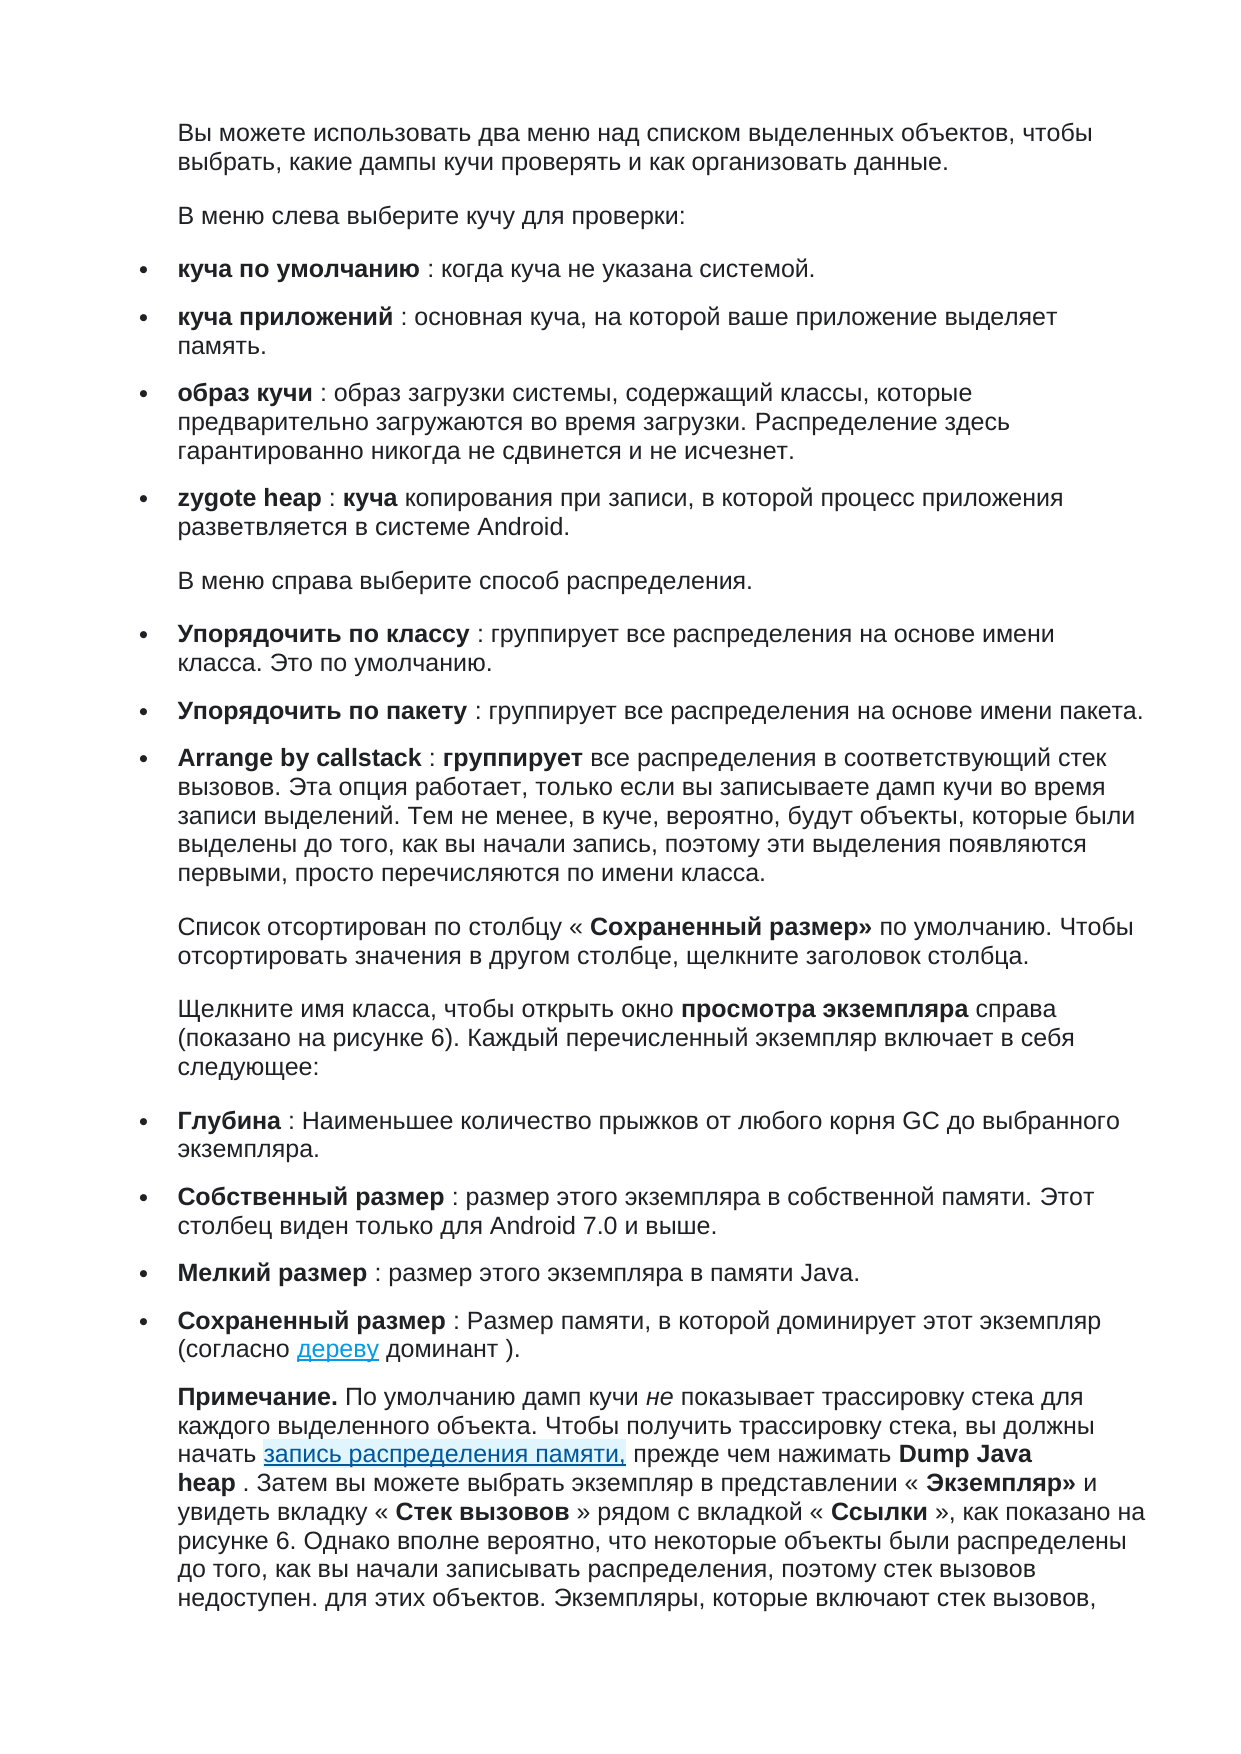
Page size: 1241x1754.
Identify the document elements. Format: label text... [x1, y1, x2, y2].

list Упорядочить по пакету : группирует все распределения на основе имени пакета. [140, 696, 1152, 724]
text Щелкните имя класса, чтобы открыть окно просмотра экземпляра справа (показано на рисунке 6). Каждый перечисленный экземпляр включает в себя следующее: [177, 994, 1152, 1081]
list zygote heap : куча копирования при записи, в которой процесс приложения разветвляется в системе Android. [140, 483, 1152, 541]
list Глубина : Наименьшее количество прыжков от любого корня GC до выбранного экземпляра. [140, 1106, 1152, 1163]
list Arrange by callstack : группирует все распределения в соответствующий стек вызовов. Эта опция работает, только если вы записываете дамп кучи во время записи выделений. Тем не менее, в куче, вероятно, будут объекты, которые были выделены до того, как вы начали запись, поэтому эти выделения появляются первыми, просто перечисляются по имени класса. [140, 743, 1152, 887]
list Сохраненный размер : Размер памяти, в которой доминирует этот экземпляр (согласно дереву доминант ). [140, 1306, 1152, 1363]
list Собственный размер : размер этого экземпляра в собственной памяти. Этот столбец виден только для Android 7.0 и выше. [140, 1182, 1152, 1239]
text Список отсортирован по столбцу « Сохраненный размер» по умолчанию. Чтобы отсортировать значения в другом столбце, щелкните заголовок столбца. [177, 912, 1152, 969]
list Упорядочить по классу : группирует все распределения на основе имени класса. Это по умолчанию. [140, 619, 1152, 677]
text В меню справа выберите способ распределения. [177, 566, 1152, 594]
list образ кучи : образ загрузки системы, содержащий классы, которые предварительно загружаются во время загрузки. Распределение здесь гарантированно никогда не сдвинется и не исчезнет. [140, 378, 1152, 464]
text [177, 1382, 1152, 1612]
list Мелкий размер : размер этого экземпляра в памяти Java. [140, 1258, 1152, 1287]
list куча по умолчанию : когда куча не указана системой. [140, 254, 1152, 283]
text Вы можете использовать два меню над списком выделенных объектов, чтобы выбрать, какие дампы кучи проверять и как организовать данные. [177, 118, 1152, 176]
text В меню слева выберите кучу для проверки: [177, 201, 1152, 229]
list куча приложений : основная куча, на которой ваше приложение выделяет память. [140, 302, 1152, 359]
